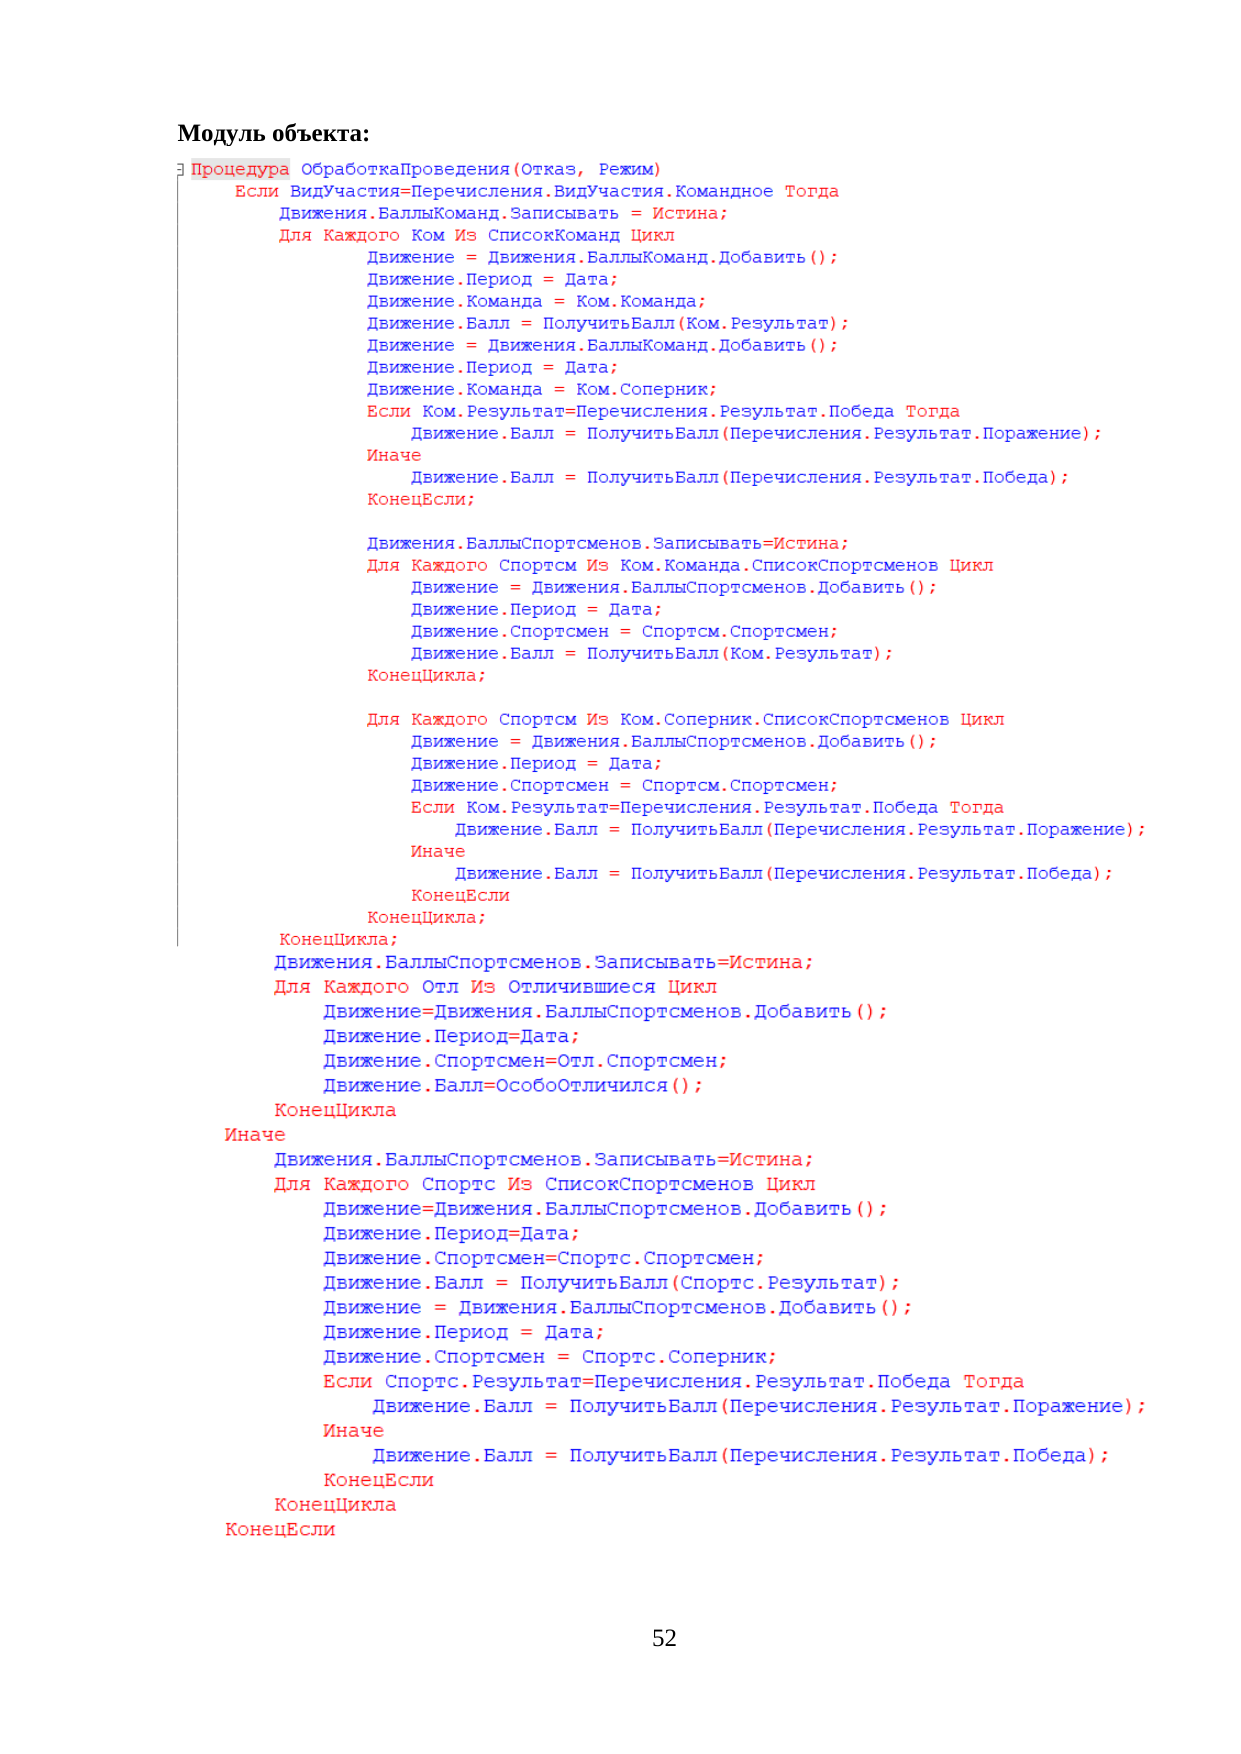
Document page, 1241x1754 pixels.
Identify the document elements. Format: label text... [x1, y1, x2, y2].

picture [177, 146, 1152, 1549]
text Модуль объекта: [177, 118, 1152, 146]
